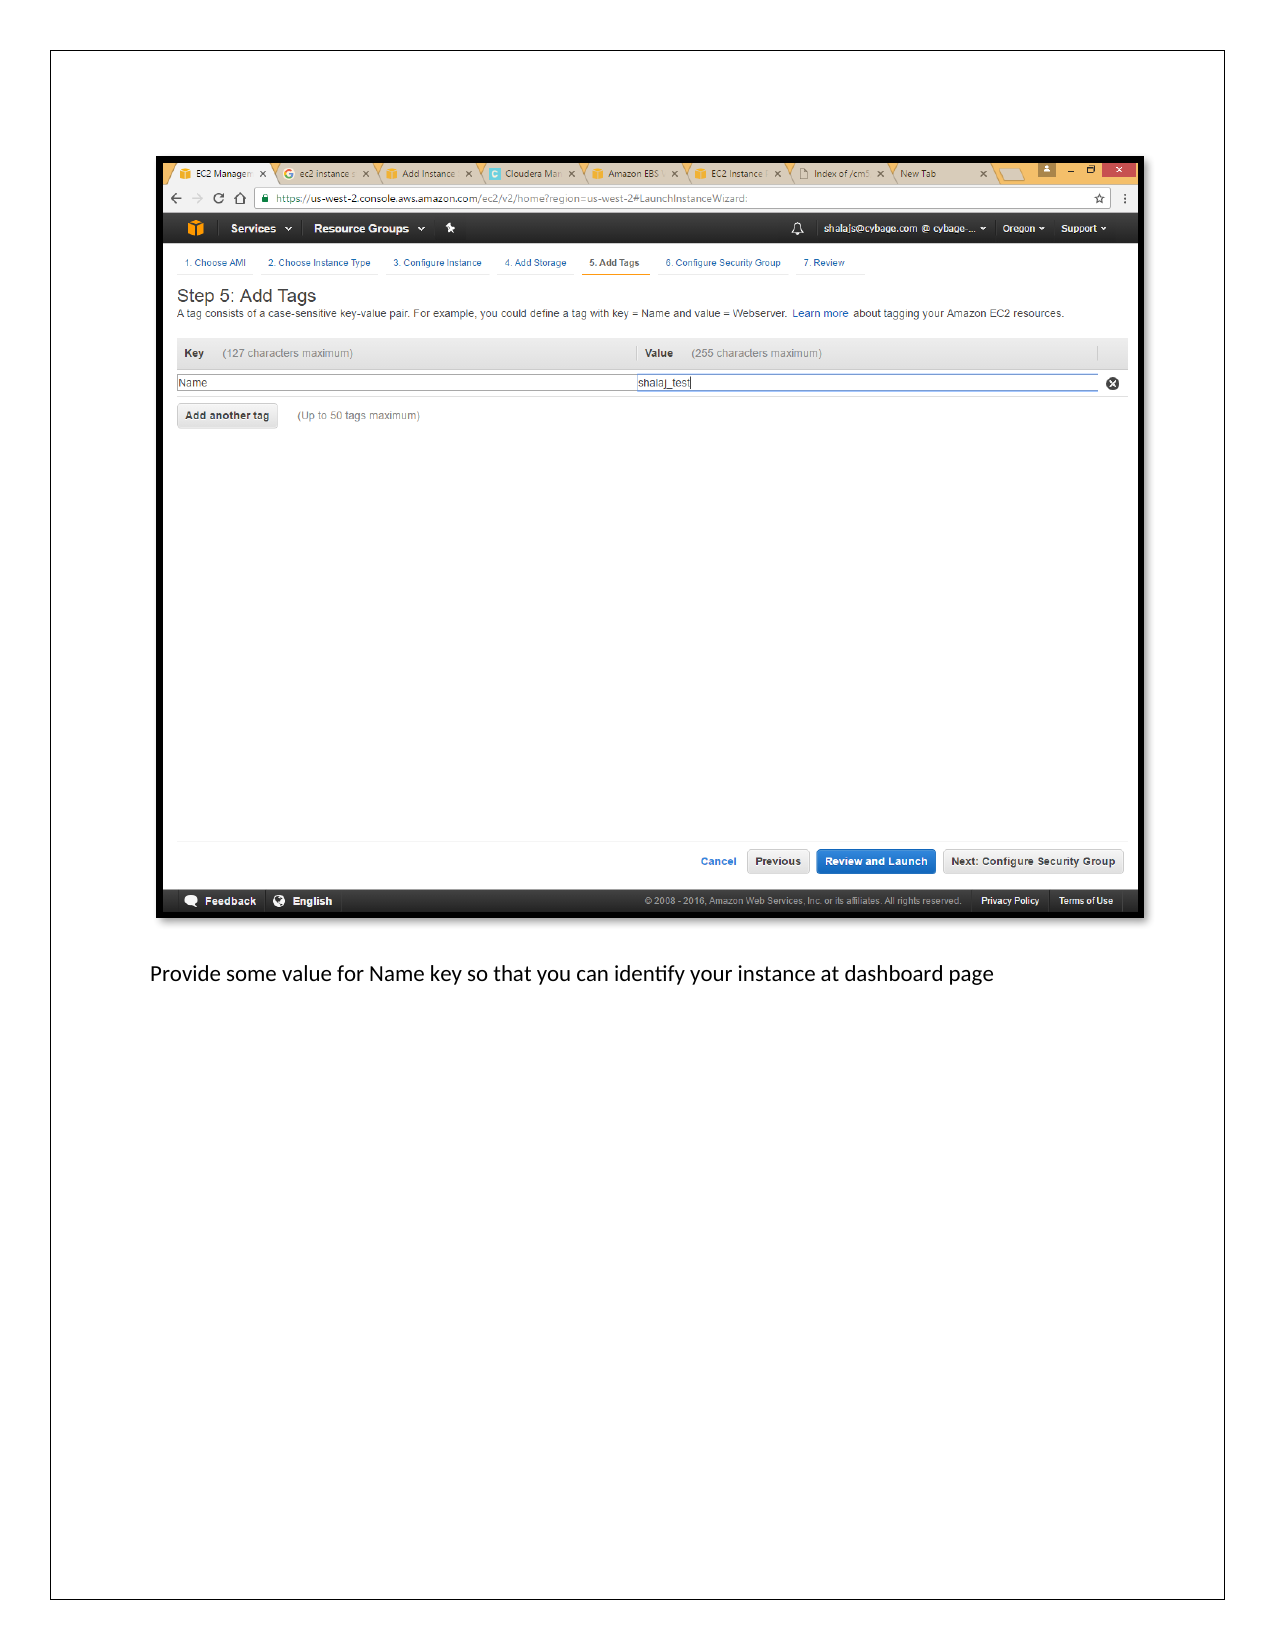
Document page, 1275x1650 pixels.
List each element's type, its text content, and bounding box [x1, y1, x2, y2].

picture [163, 163, 1138, 912]
text Provide some value for Name key so that you can identify your instance at dashboard page [150, 959, 1125, 987]
